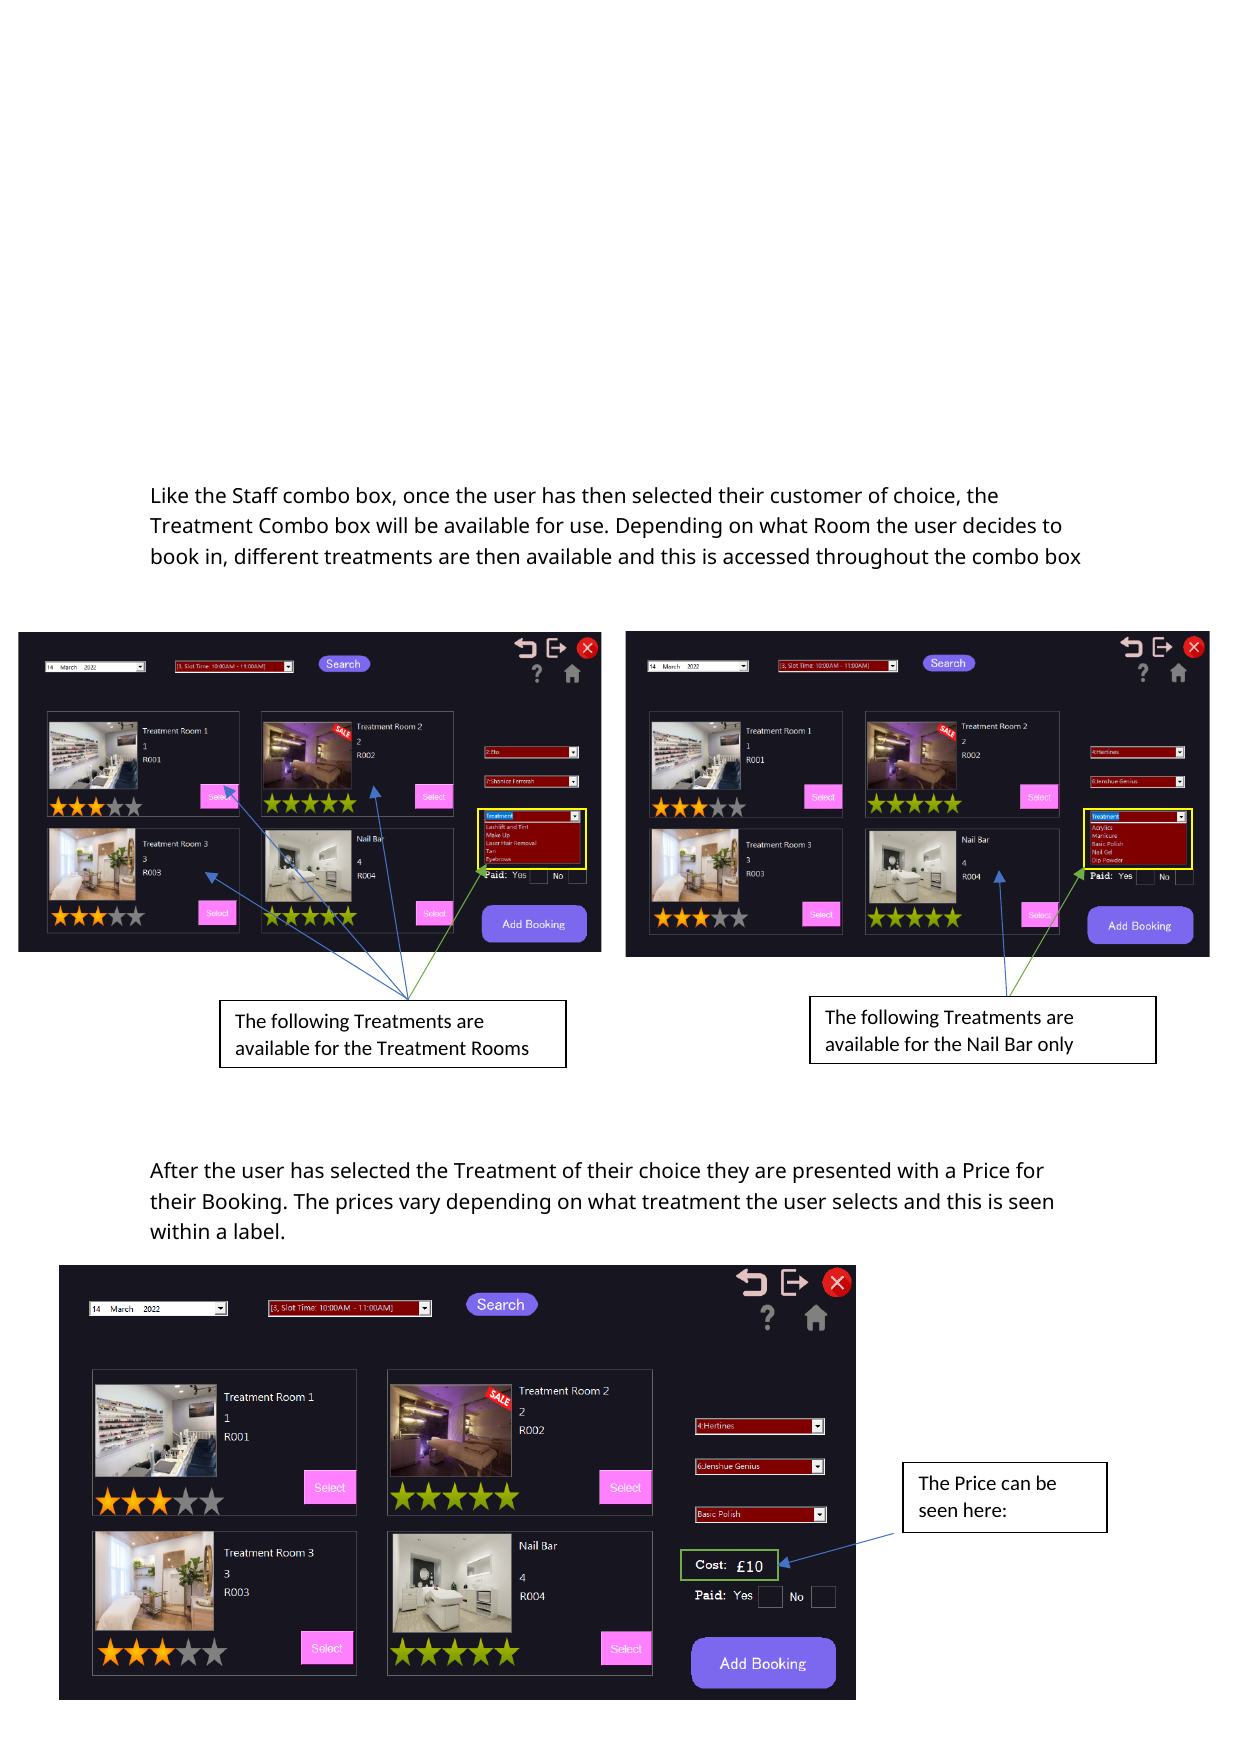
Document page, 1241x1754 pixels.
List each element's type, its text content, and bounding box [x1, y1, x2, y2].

picture [625, 631, 1210, 957]
picture [479, 810, 585, 868]
picture [682, 1551, 777, 1579]
picture [1085, 810, 1191, 868]
text Like the Staff combo box, once the user has then selected their customer of choice, the Treatment Combo box will be available for use. Depending on what Room the user decides to book in, different treatments are then available and this is accessed throughout the combo box [150, 481, 1090, 571]
text After the user has selected the Treatment of their choice they are presented with a Price for their Booking. The prices vary depending on what treatment the user selects and this is seen within a label. [150, 1156, 1090, 1246]
picture [59, 1265, 856, 1700]
picture [18, 632, 602, 952]
